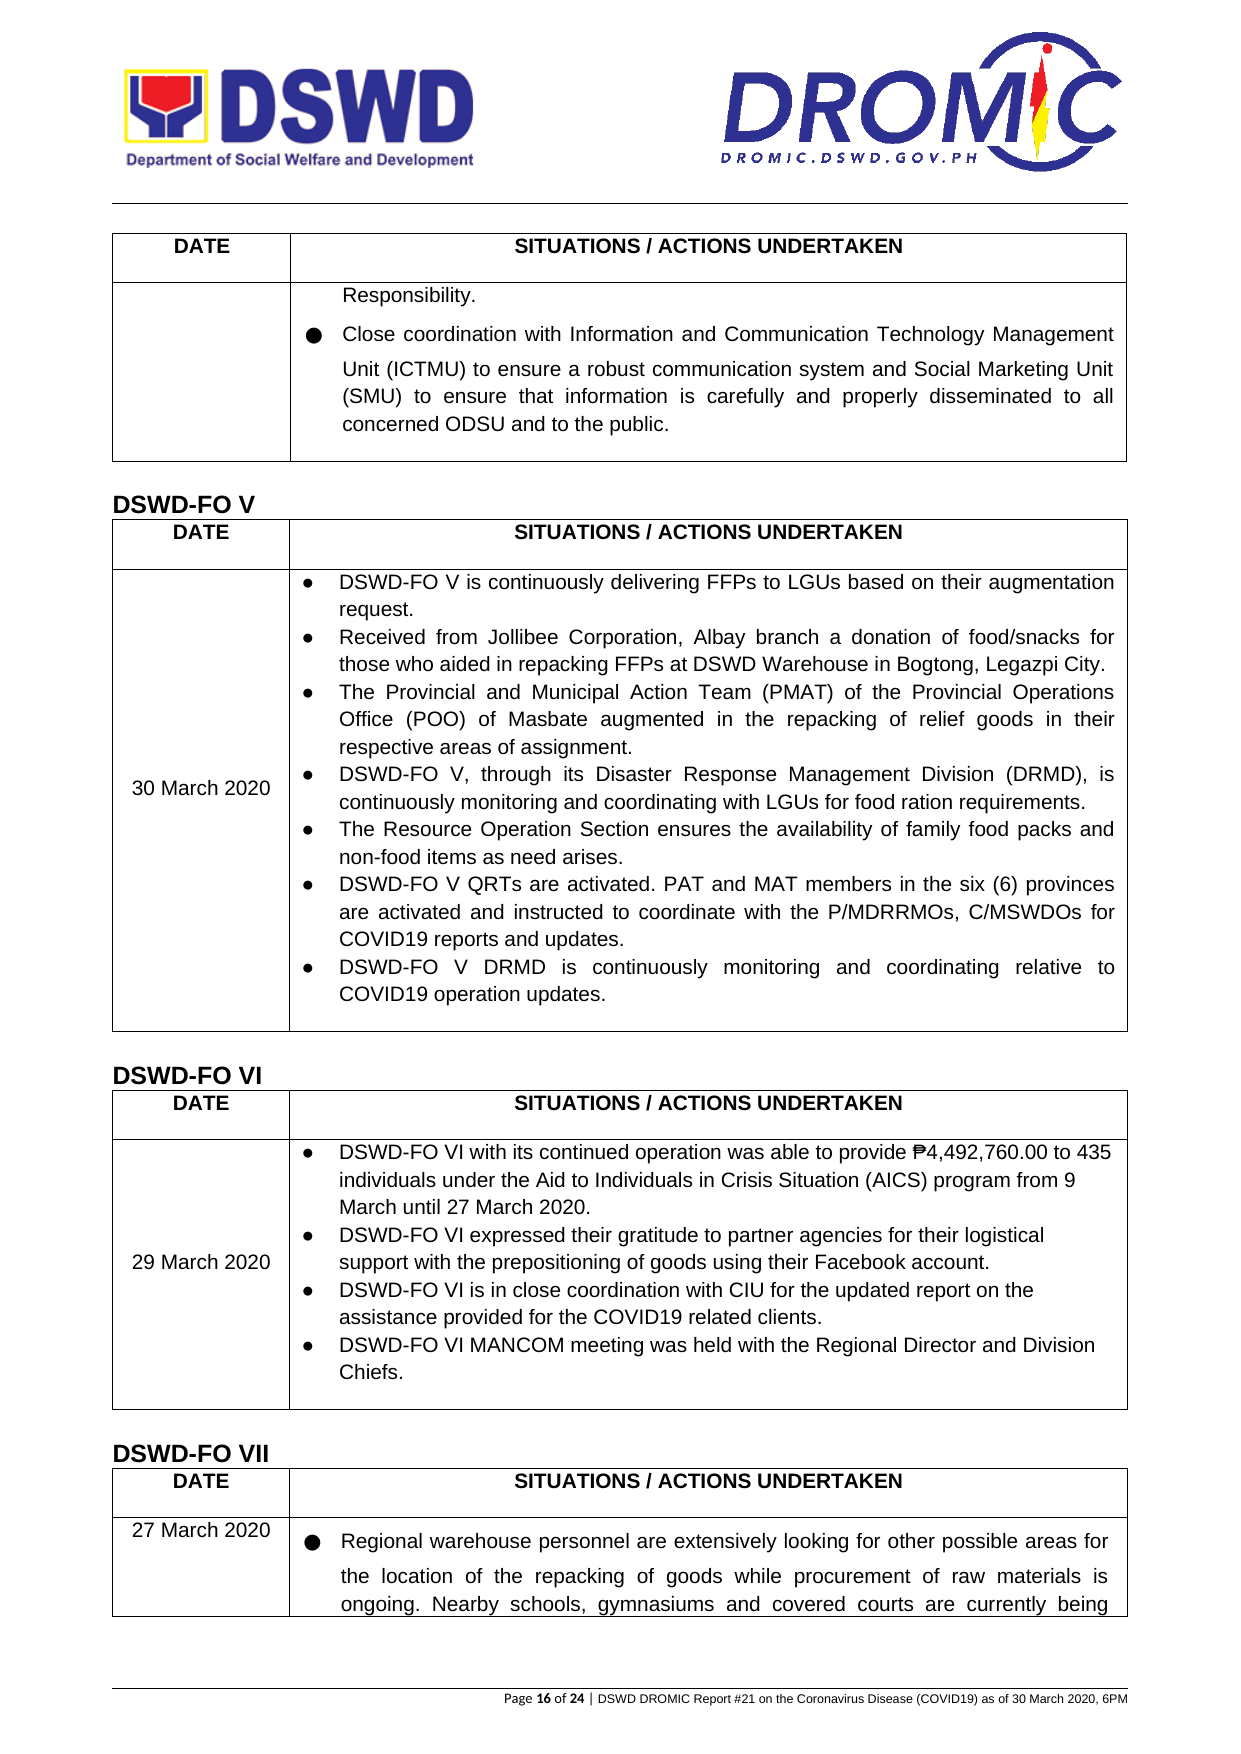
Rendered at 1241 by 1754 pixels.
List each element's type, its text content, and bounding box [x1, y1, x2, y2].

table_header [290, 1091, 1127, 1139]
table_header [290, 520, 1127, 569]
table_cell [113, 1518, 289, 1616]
picture [112, 65, 487, 173]
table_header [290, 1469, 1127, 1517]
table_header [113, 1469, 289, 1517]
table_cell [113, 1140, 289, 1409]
text DSWD-FO VI [112, 1061, 1128, 1089]
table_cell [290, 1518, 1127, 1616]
text DSWD-FO V [112, 490, 1128, 519]
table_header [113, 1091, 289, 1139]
text DSWD-FO VII [112, 1439, 1128, 1467]
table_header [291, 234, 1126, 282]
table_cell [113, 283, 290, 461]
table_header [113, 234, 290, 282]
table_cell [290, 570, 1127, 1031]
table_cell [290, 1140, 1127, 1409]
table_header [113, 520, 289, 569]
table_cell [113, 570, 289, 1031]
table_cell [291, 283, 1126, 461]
picture [676, 31, 1162, 172]
